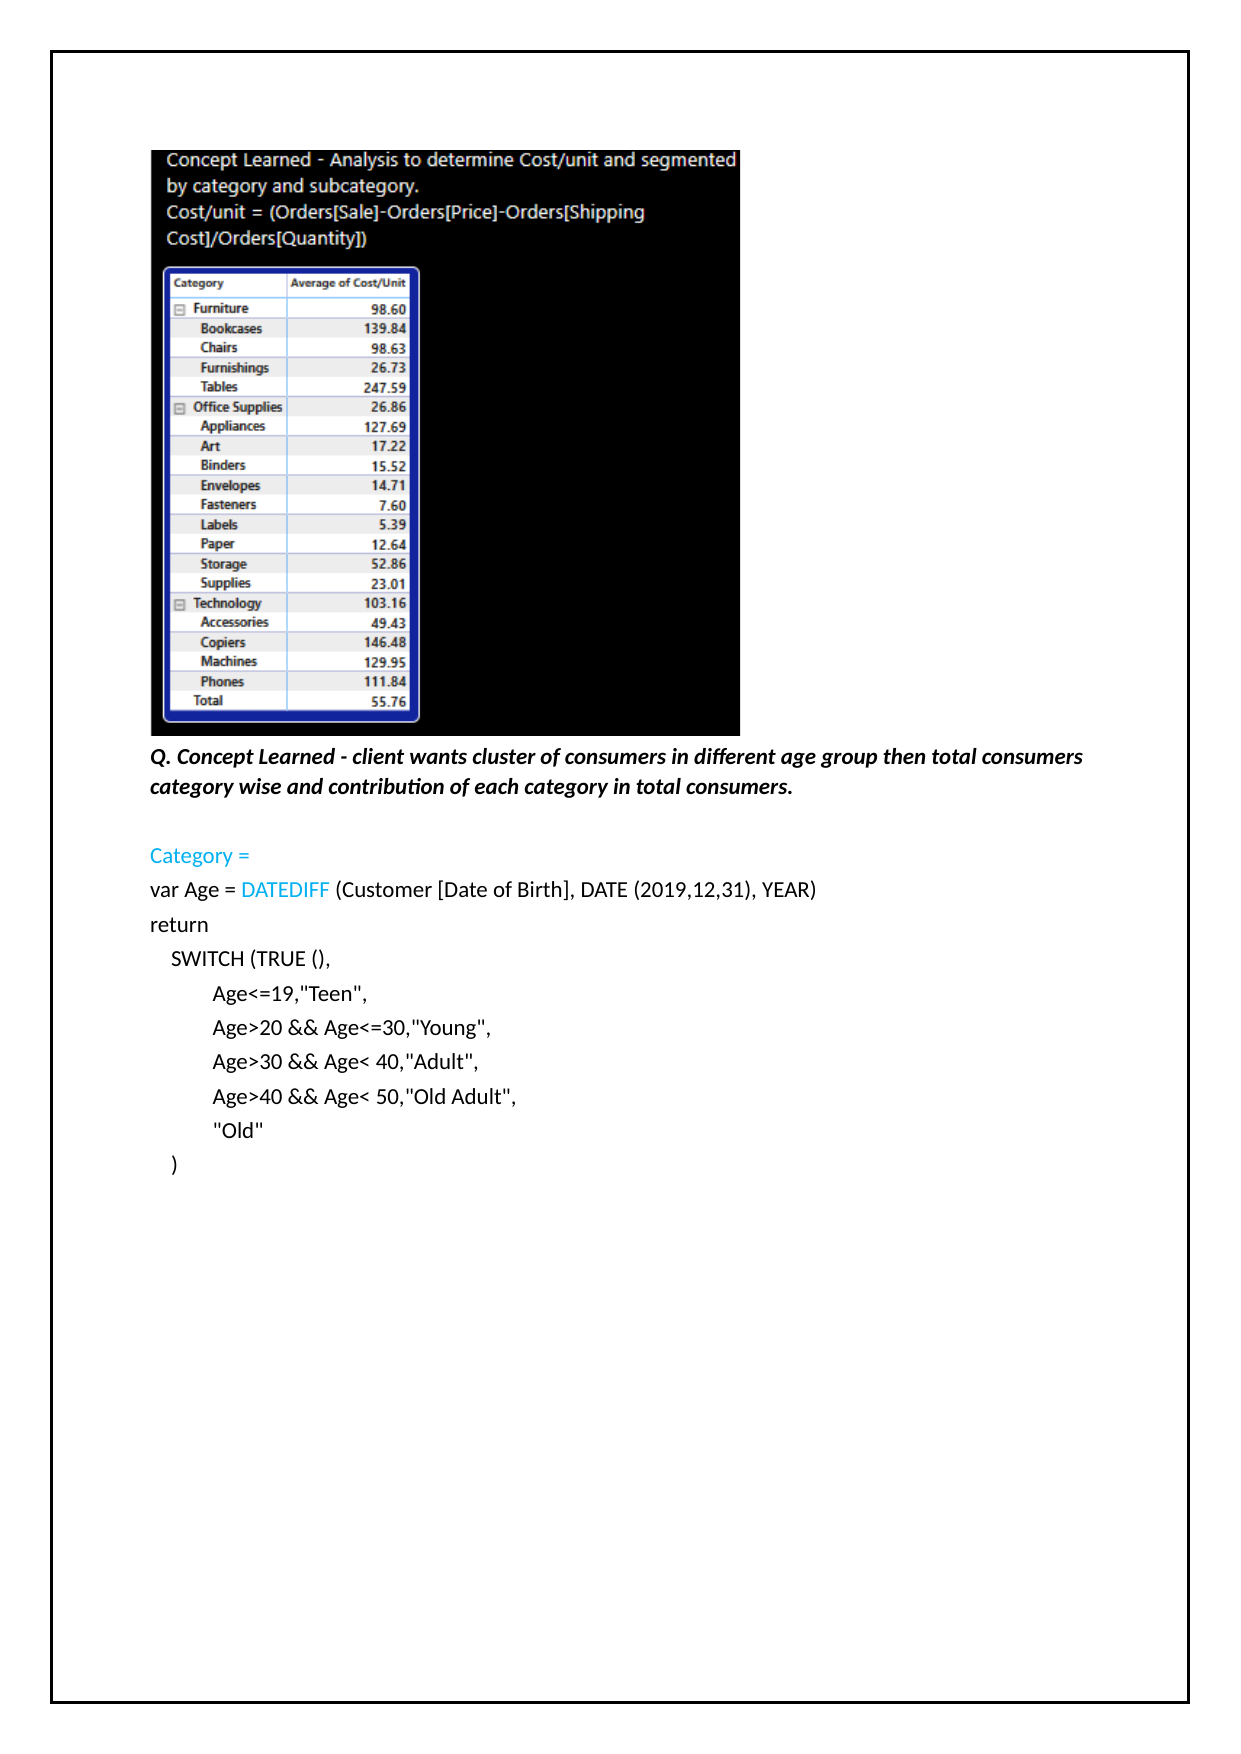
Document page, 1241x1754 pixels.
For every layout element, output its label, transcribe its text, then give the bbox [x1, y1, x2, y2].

text Age>40 && Age< 50,"Old Adult", [150, 1082, 1090, 1110]
text Age>30 && Age< 40,"Adult", [150, 1047, 1090, 1076]
text Age<=19,"Teen", [150, 979, 1090, 1007]
text "Old" [150, 1116, 1090, 1144]
text Age>20 && Age<=30,"Young", [150, 1013, 1090, 1041]
text return [150, 910, 1090, 938]
text SWITCH (TRUE (), [150, 944, 1090, 972]
text ) [150, 1151, 1090, 1179]
text Q. Concept Learned - client wants cluster of consumers in different age group then total consumers category wise and contribution of each category in total consumers. [150, 742, 1090, 801]
text var Age = DATEDIFF (Customer [Date of Birth], DATE (2019,12,31), YEAR) [150, 876, 1090, 904]
text Category = [150, 841, 1090, 869]
picture [150, 150, 741, 736]
